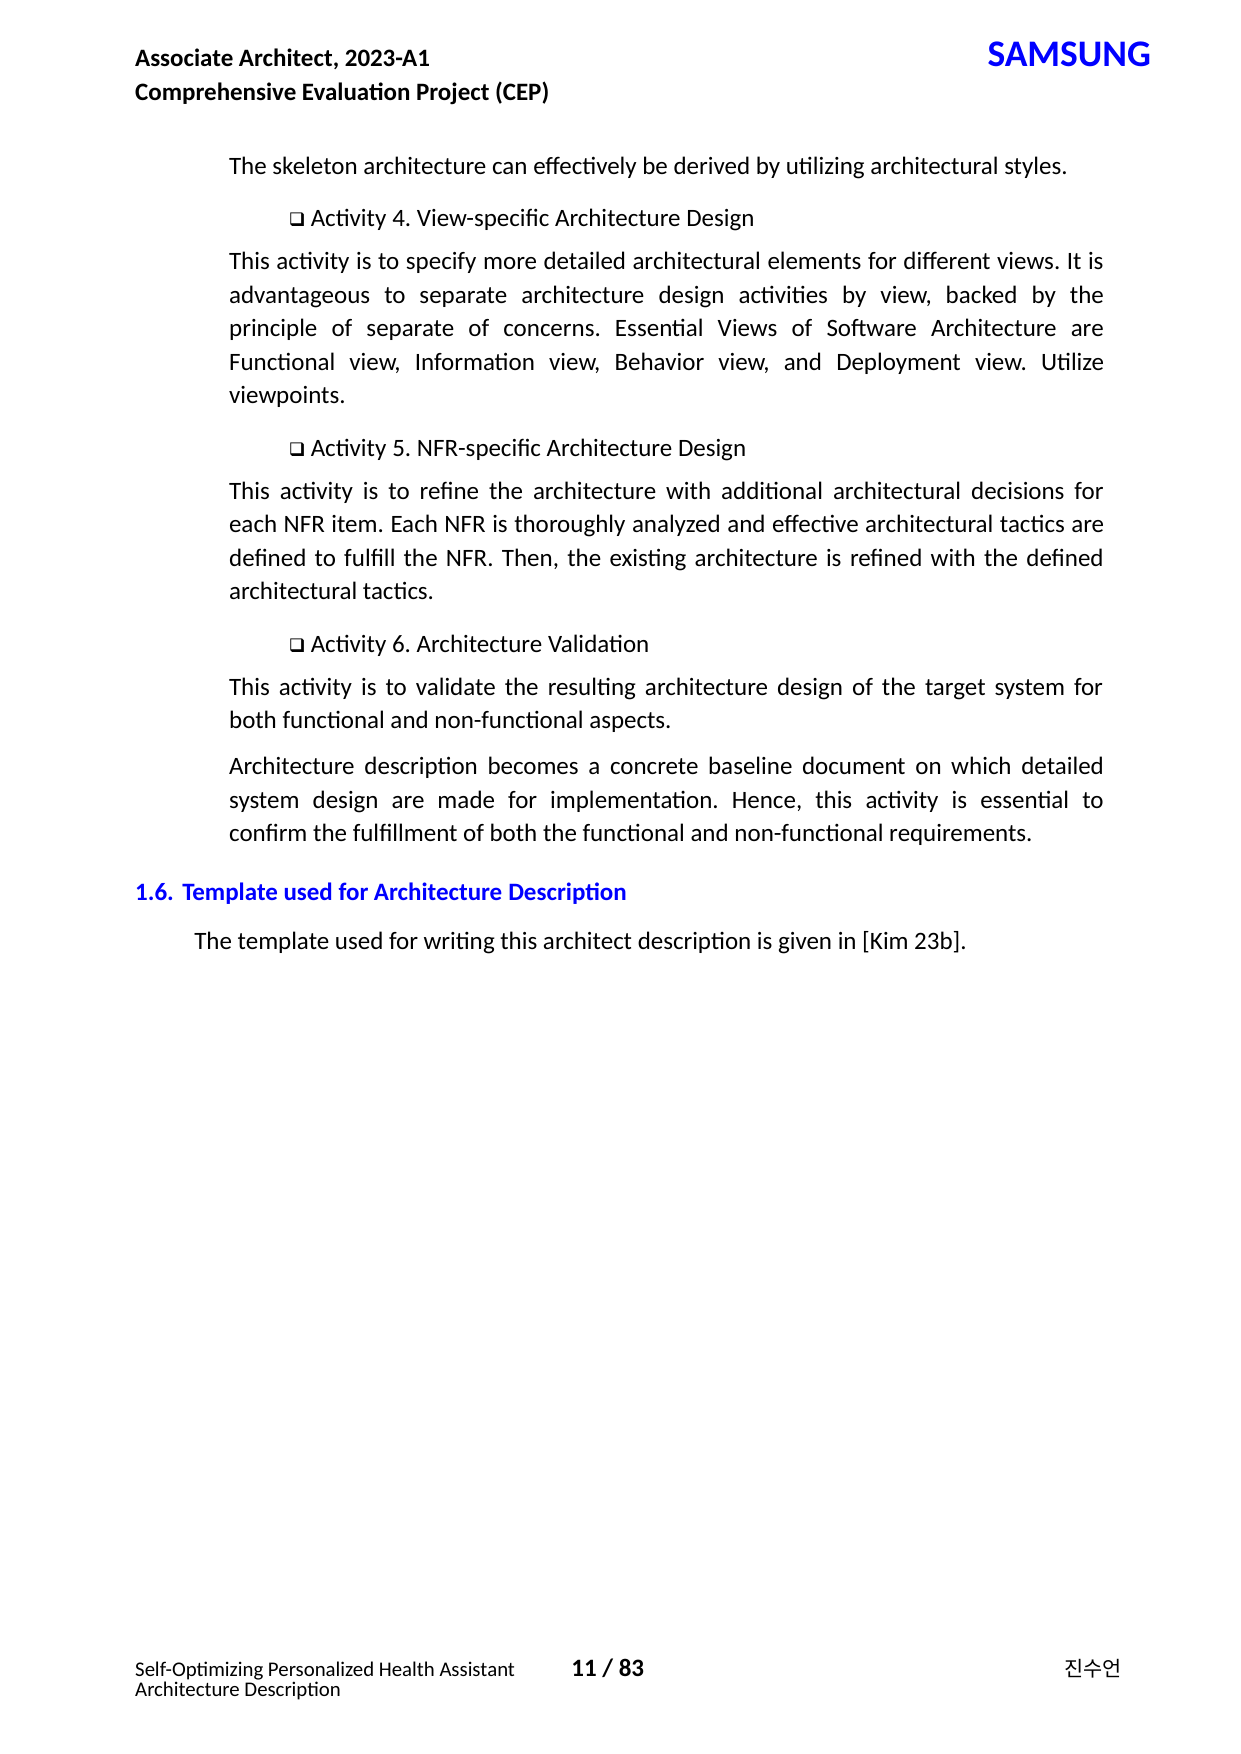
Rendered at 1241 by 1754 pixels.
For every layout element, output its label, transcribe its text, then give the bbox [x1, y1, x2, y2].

text Architecture description becomes a concrete baseline document on which detailed system design are made for implementation. Hence, this activity is essential to confirm the fulfillment of both the functional and non-functional requirements. [229, 750, 1105, 848]
text This activity is to refine the architecture with additional architectural decisions for each NFR item. Each NFR is thoroughly analyzed and effective architectural tactics are defined to fulfill the NFR. Then, the existing architecture is refined with the defined architectural tactics. [229, 475, 1105, 606]
text Activity 4. View-specific Architecture Design [229, 202, 1105, 233]
subtitle Template used for Architecture Description [135, 876, 1105, 906]
text Activity 6. Architecture Validation [229, 628, 1105, 658]
text The skeleton architecture can effectively be derived by utilizing architectural styles. [229, 150, 1105, 181]
text This activity is to validate the resulting architecture design of the target system for both functional and non-functional aspects. [229, 671, 1105, 735]
text Activity 5. NFR-specific Architecture Design [229, 432, 1105, 462]
text This activity is to specify more detailed architectural elements for different views. It is advantageous to separate architecture design activities by view, backed by the principle of separate of concerns. Essential Views of Software Architecture are Functional view, Information view, Behavior view, and Deployment view. Utilize viewpoints. [229, 245, 1105, 410]
text The template used for writing this architect description is given in [Kim 23b]. [194, 925, 1105, 956]
